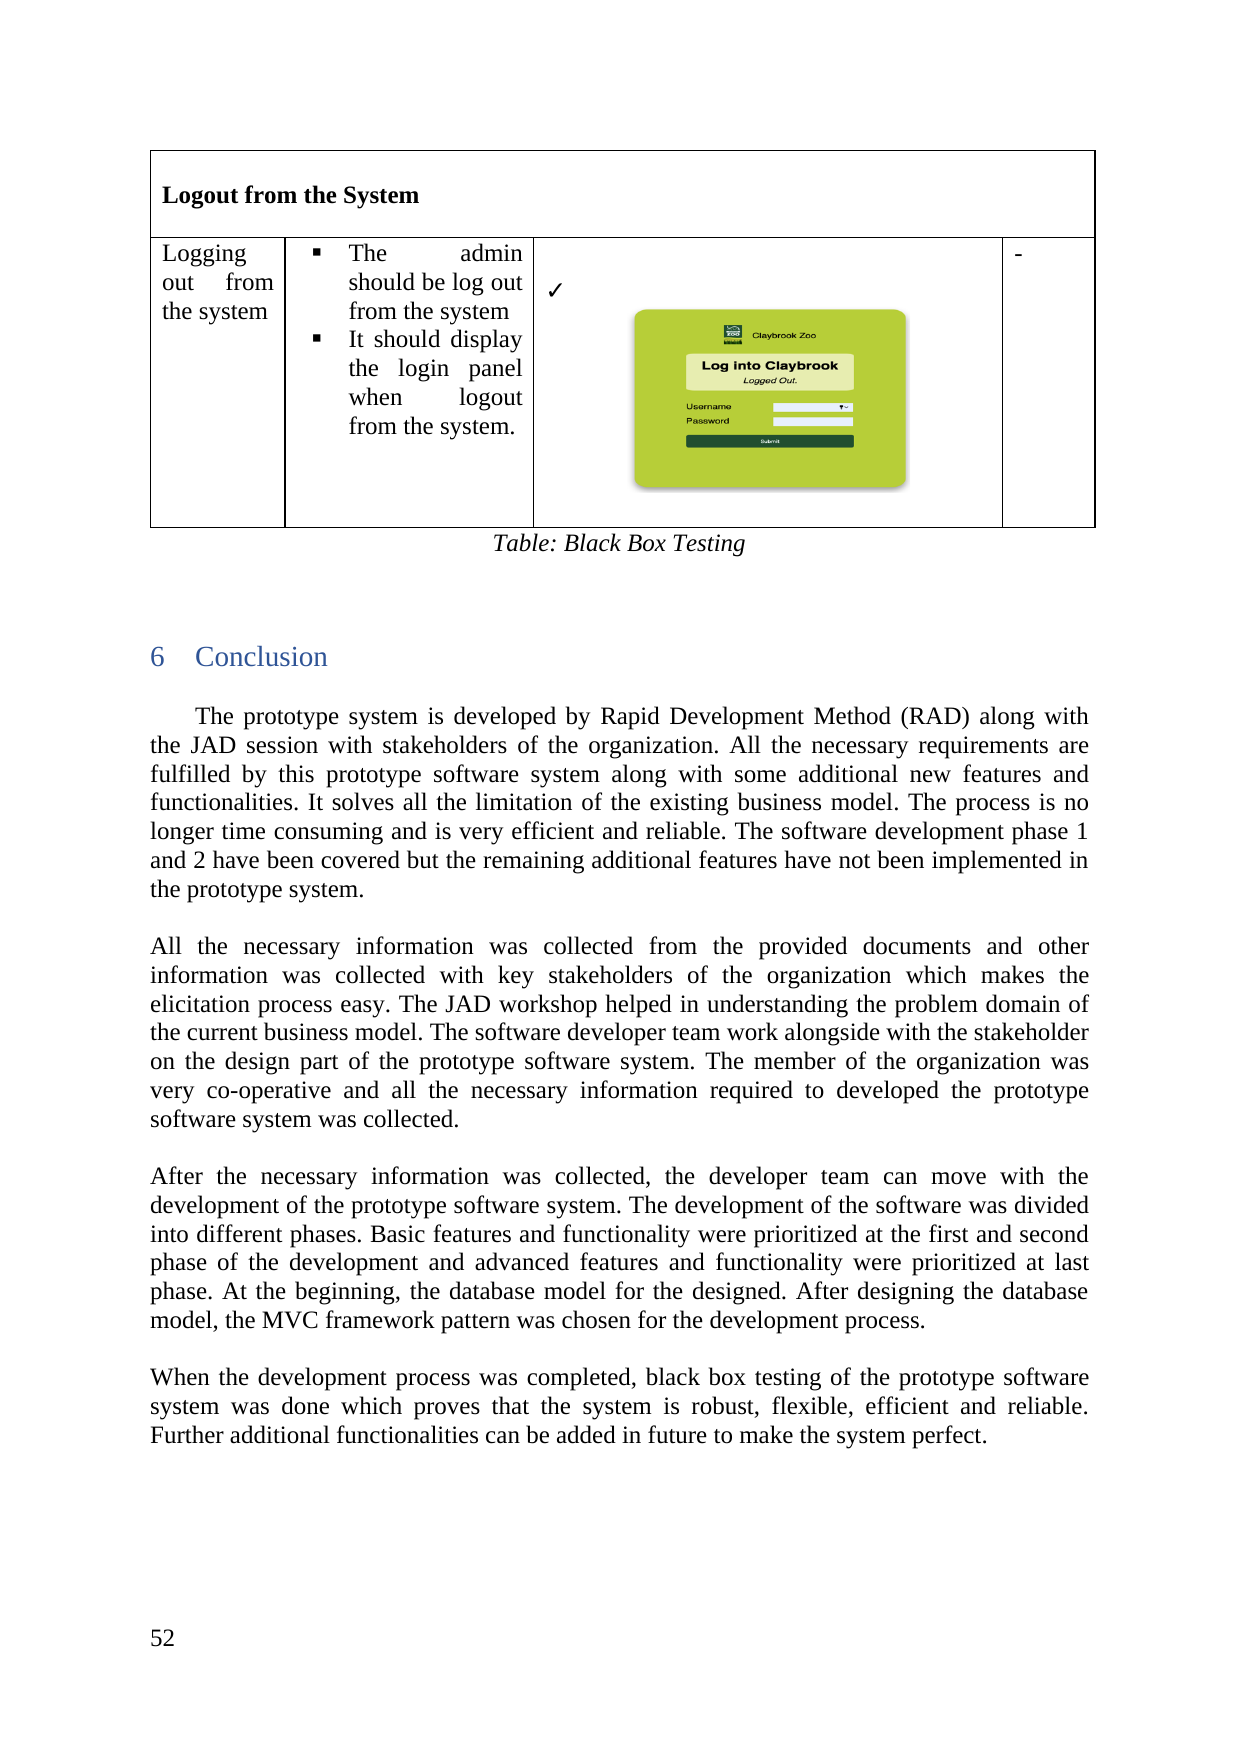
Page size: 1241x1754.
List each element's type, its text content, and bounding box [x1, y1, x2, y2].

text The prototype system is developed by Rapid Development Method (RAD) along with the JAD session with stakeholders of the organization. All the necessary requirements are fulfilled by this prototype software system along with some additional new features and functionalities. It solves all the limitation of the existing business model. The process is no longer time consuming and is very efficient and reliable. The software development phase 1 and 2 have been covered but the remaining additional features have not been implemented in the prototype system. [150, 701, 1090, 902]
text All the necessary information was collected from the provided documents and other information was collected with key stakeholders of the organization which makes the elicitation process easy. The JAD workshop helped in understanding the problem domain of the current business model. The software developer team work alongside with the stakeholder on the design part of the prototype software system. The member of the organization was very co-operative and all the necessary information required to developed the prototype software system was collected. [150, 931, 1090, 1132]
table_cell - [1003, 238, 1094, 527]
table_cell The admin should be log out from the system It should display the login panel when logout from the system. [286, 238, 533, 527]
table_cell ✓ [534, 238, 1002, 527]
table_cell Logging out from the system [151, 238, 284, 527]
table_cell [151, 151, 1094, 237]
text After the necessary information was collected, the developer team can move with the development of the prototype software system. The development of the software was divided into different phases. Basic features and functionality were prioritized at the first and second phase of the development and advanced features and functionality were prioritized at last phase. At the beginning, the database model for the designed. After designing the database model, the MVC framework pattern was chosen for the development process. [150, 1161, 1090, 1334]
text When the development process was completed, black box testing of the prototype software system was done which proves that the system is robust, flexible, efficient and reliable. Further additional functionalities can be added in future to make the system perfect. [150, 1362, 1090, 1449]
text Table: Black Box Testing [150, 528, 1090, 556]
subtitle Conclusion [150, 639, 1090, 672]
picture [626, 306, 911, 493]
